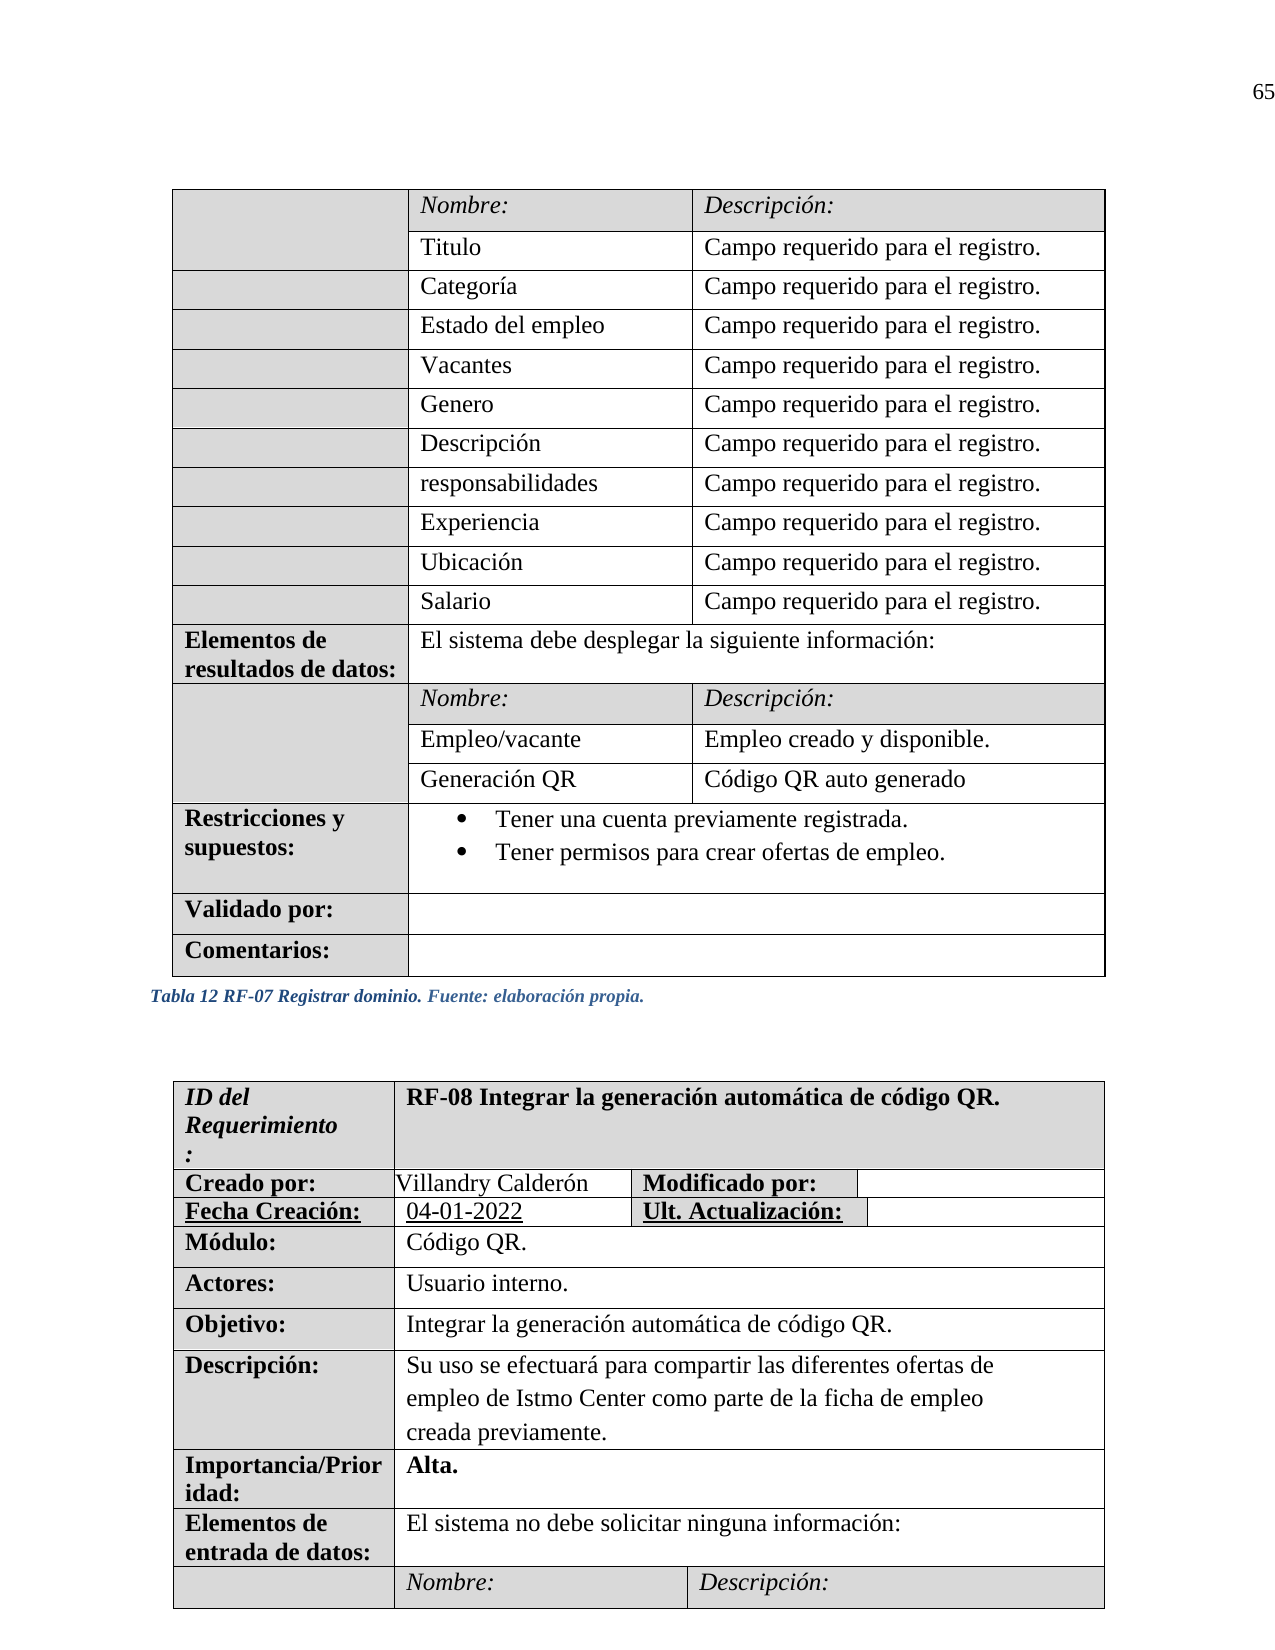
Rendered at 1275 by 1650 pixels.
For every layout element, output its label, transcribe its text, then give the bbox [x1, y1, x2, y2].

table_cell Salario [409, 586, 692, 624]
table_cell Modificado por: [632, 1170, 857, 1197]
table_cell Módulo: [174, 1227, 394, 1267]
table_cell Genero [409, 389, 692, 427]
table_cell Descripción: [688, 1567, 1104, 1608]
table_cell Alta. [395, 1450, 1104, 1508]
table_cell Campo requerido para el registro. [693, 271, 1104, 309]
table_cell Ubicación [409, 547, 692, 585]
table_cell [868, 1198, 1104, 1226]
table_cell Elementos de entrada de datos: [174, 1509, 394, 1566]
table_cell Restricciones y supuestos: [173, 804, 408, 893]
table_cell Campo requerido para el registro. [693, 310, 1104, 349]
table_cell Código QR auto generado [693, 764, 1104, 802]
table_cell [858, 1170, 1104, 1197]
table_cell Descripción: [174, 1351, 394, 1449]
table_cell El sistema no debe solicitar ninguna información: [395, 1509, 1104, 1566]
table_cell Nombre: [395, 1567, 687, 1608]
table_cell Campo requerido para el registro. [693, 232, 1104, 270]
table_cell [173, 271, 408, 309]
table_cell [173, 468, 408, 506]
table_cell Villandry Calderón [395, 1170, 631, 1197]
table_cell Campo requerido para el registro. [693, 586, 1104, 624]
table_cell Integrar la generación automática de código QR. [395, 1309, 1104, 1349]
table_cell responsabilidades [409, 468, 692, 506]
table_cell [173, 350, 408, 388]
table_header ID del Requerimiento: [174, 1082, 394, 1168]
table_cell Validado por: [173, 894, 408, 934]
table_cell Empleo creado y disponible. [693, 725, 1104, 763]
table_header Nombre: [409, 190, 692, 231]
table_cell Categoría [409, 271, 692, 309]
table_cell [174, 1567, 394, 1608]
table_cell Elementos de resultados de datos: [173, 625, 408, 683]
table_cell Ult. Actualización: [632, 1198, 867, 1226]
table_cell Descripción [409, 429, 692, 467]
table_cell Creado por: [174, 1170, 394, 1197]
table_cell [409, 894, 1104, 934]
table_cell [173, 586, 408, 624]
table_cell [173, 547, 408, 585]
table_cell Campo requerido para el registro. [693, 429, 1104, 467]
table_cell Importancia/Prior idad: [174, 1450, 394, 1508]
table_cell 04-01-2022 [395, 1198, 631, 1226]
table_cell [173, 310, 408, 349]
table_cell Experiencia [409, 507, 692, 546]
table_cell Usuario interno. [395, 1268, 1104, 1308]
table_cell [173, 429, 408, 467]
table_cell Su uso se efectuará para compartir las diferentes ofertas de empleo de Istmo Center como parte de la ficha de empleo creada previamente. [395, 1351, 1104, 1449]
table_cell Código QR. [395, 1227, 1104, 1267]
table_cell [173, 507, 408, 546]
table_cell Comentarios: [173, 935, 408, 976]
table_cell [173, 389, 408, 427]
table_cell Campo requerido para el registro. [693, 547, 1104, 585]
table_cell Generación QR [409, 764, 692, 802]
table_cell Objetivo: [174, 1309, 394, 1349]
table_cell Empleo/vacante [409, 725, 692, 763]
table_cell Campo requerido para el registro. [693, 468, 1104, 506]
table_cell [409, 935, 1104, 976]
table_cell Nombre: [409, 684, 692, 724]
table_cell Titulo [409, 232, 692, 270]
table_header [173, 190, 408, 270]
table_cell Fecha Creación: [174, 1198, 394, 1226]
table_cell Actores: [174, 1268, 394, 1308]
table_cell Campo requerido para el registro. [693, 507, 1104, 546]
table_cell El sistema debe desplegar la siguiente información: [409, 625, 1104, 683]
table_cell Tener una cuenta previamente registrada. Tener permisos para crear ofertas de empleo. [409, 804, 1104, 893]
table_header Descripción: [693, 190, 1104, 231]
table_header RF-08 Integrar la generación automática de código QR. [395, 1082, 1104, 1168]
table_cell Estado del empleo [409, 310, 692, 349]
text Tabla 12 RF-07 Registrar dominio. Fuente: elaboración propia. [150, 985, 1099, 1007]
table_cell Vacantes [409, 350, 692, 388]
table_cell Descripción: [693, 684, 1104, 724]
table_cell Campo requerido para el registro. [693, 350, 1104, 388]
table_cell Campo requerido para el registro. [693, 389, 1104, 427]
table_cell [173, 684, 408, 802]
